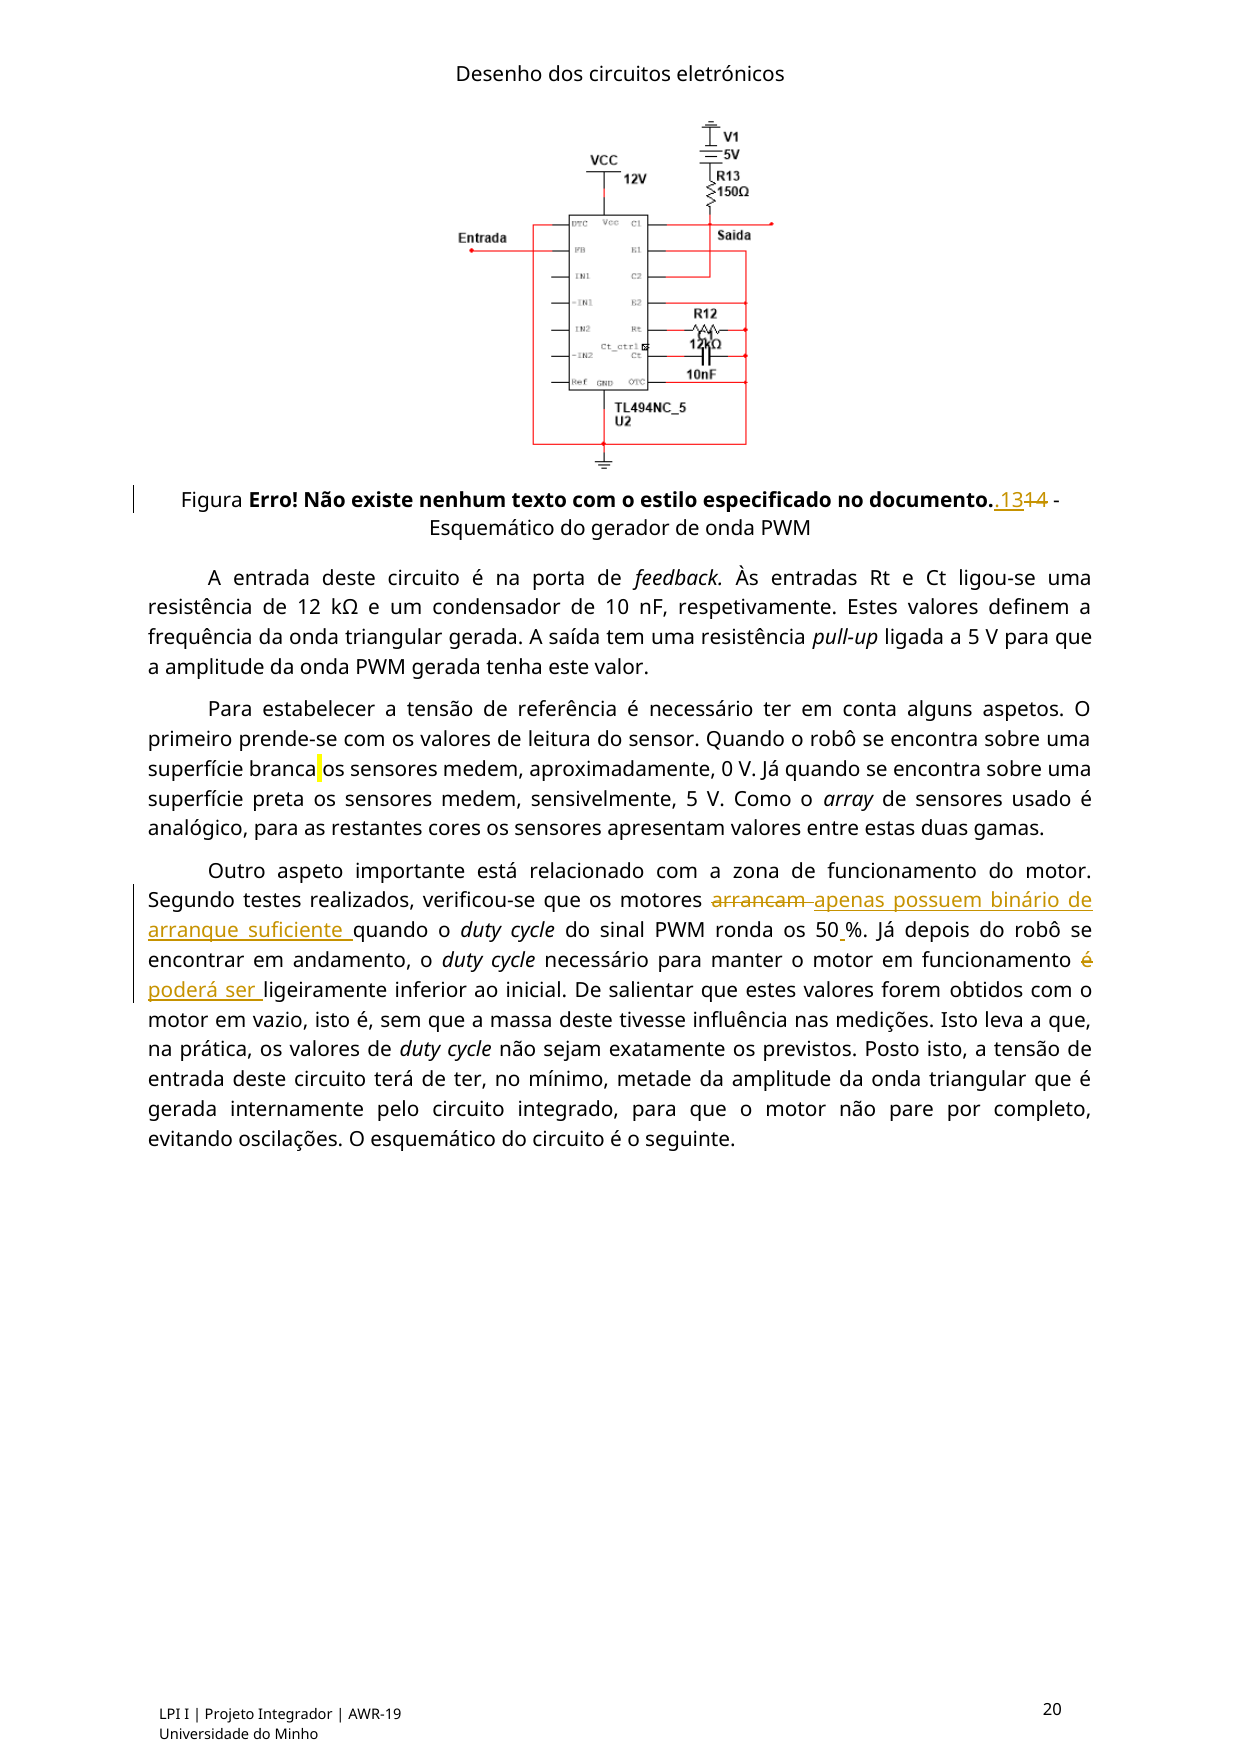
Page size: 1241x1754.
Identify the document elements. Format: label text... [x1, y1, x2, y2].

text A entrada deste circuito é na porta de feedback. Às entradas Rt e Ct ligou-se uma resistência de 12 kΩ e um condensador de 10 nF, respetivamente. Estes valores definem a frequência da onda triangular gerada. A saída tem uma resistência pull-up ligada a 5 V para que a amplitude da onda PWM gerada tenha este valor. [148, 563, 1092, 681]
text Para estabelecer a tensão de referência é necessário ter em conta alguns aspetos. O primeiro prende-se com os valores de leitura do sensor. Quando o robô se encontra sobre uma superfície branca os sensores medem, aproximadamente, 0 V. Já quando se encontra sobre uma superfície preta os sensores medem, sensivelmente, 5 V. Como o array de sensores usado é analógico, para as restantes cores os sensores apresentam valores entre estas duas gamas. [148, 694, 1092, 842]
text Outro aspeto importante está relacionado com a zona de funcionamento do motor. Segundo testes realizados, verificou-se que os motores quando o duty cycle do sinal PWM ronda os 50%. Já depois do robô se encontrar em andamento, o duty cycle necessário para manter o motor em funcionamento ligeiramente inferior ao inicial. De salientar que estes valores forem obtidos com o motor em vazio, isto é, sem que a massa deste tivesse influência nas medições. Isto leva a que, na prática, os valores de duty cycle não sejam exatamente os previstos. Posto isto, a tensão de entrada deste circuito terá de ter, no mínimo, metade da amplitude da onda triangular que é gerada internamente pelo circuito integrado, para que o motor não pare por completo, evitando oscilações. O esquemático do circuito é o seguinte. [148, 856, 1092, 1152]
text Figura Erro! Não existe nenhum texto com o estilo especificado no documento. - Esquemático do gerador de onda PWM [148, 485, 1092, 542]
